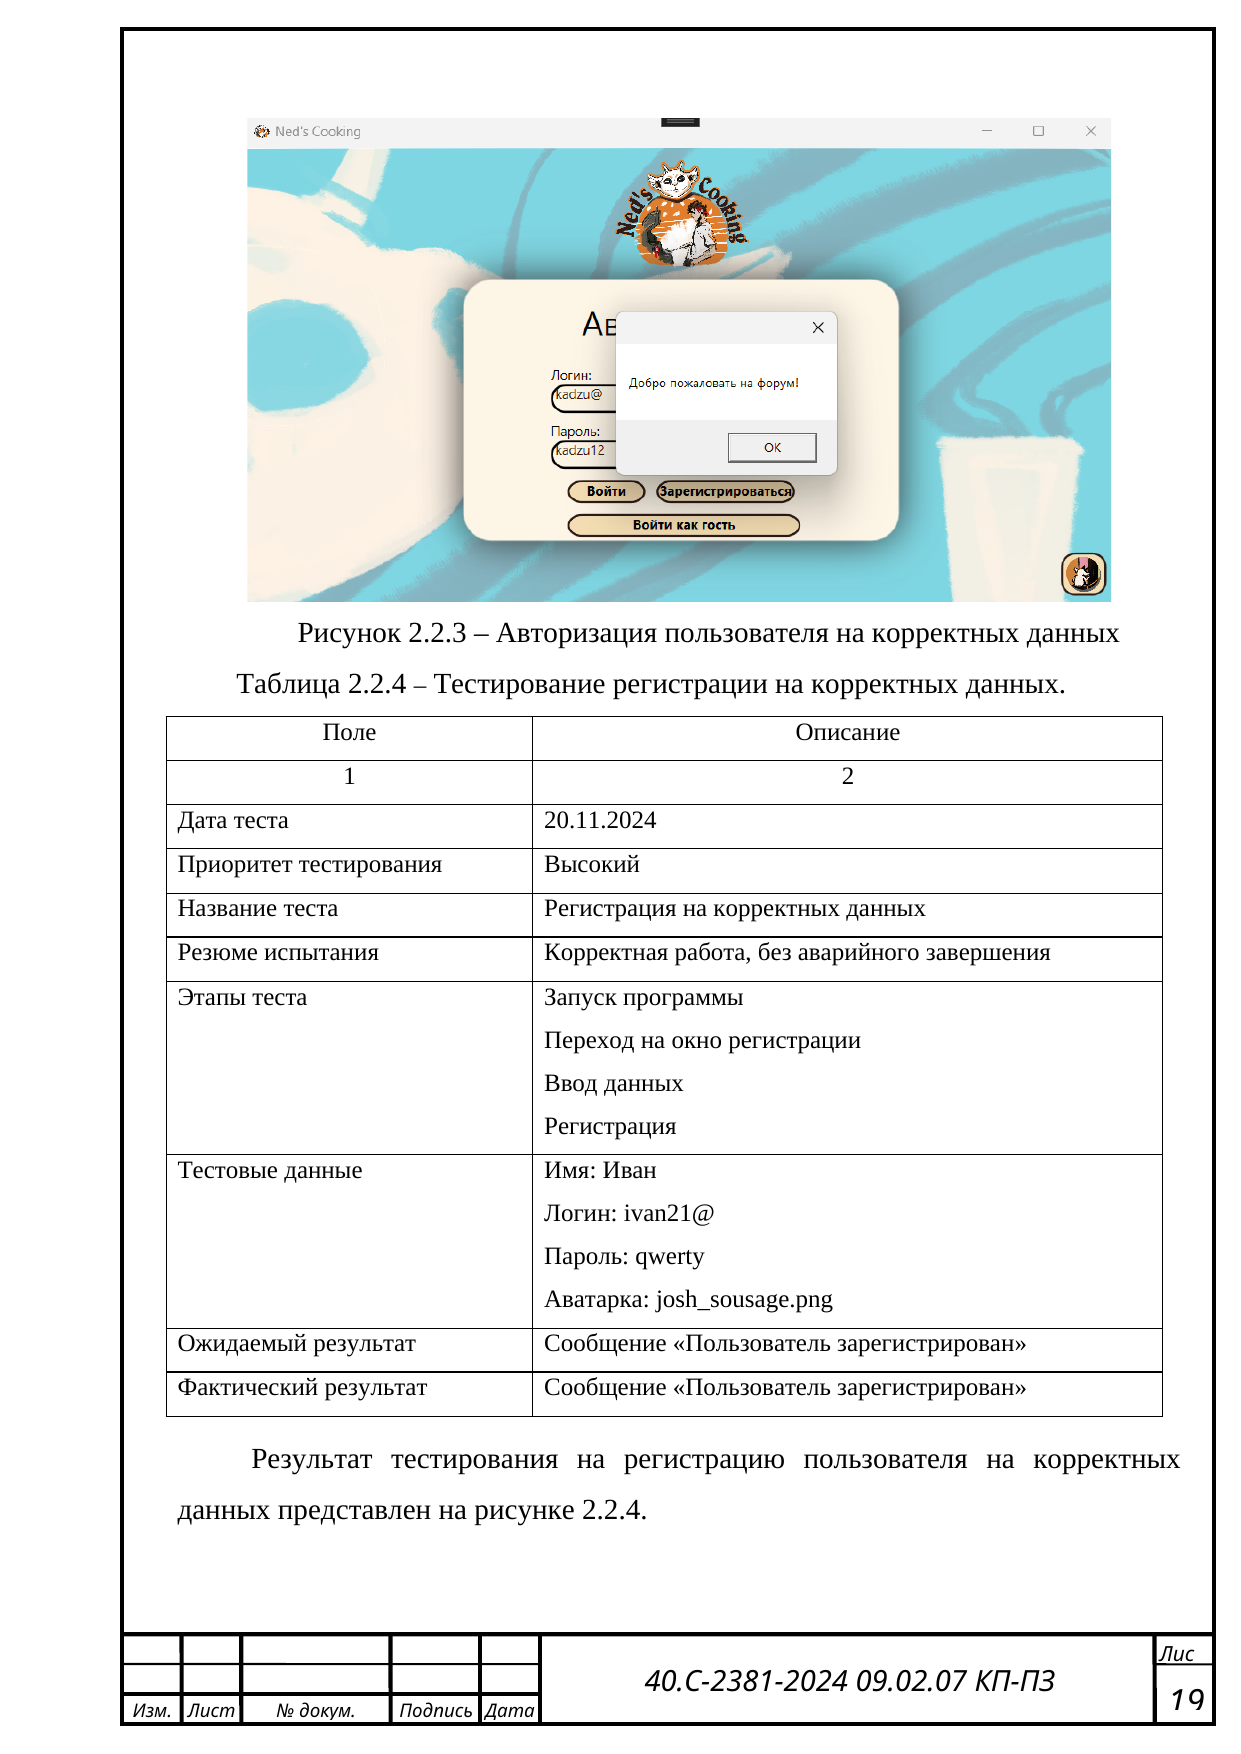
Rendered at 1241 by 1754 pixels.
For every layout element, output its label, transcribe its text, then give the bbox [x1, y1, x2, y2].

table_header Поле [167, 717, 532, 760]
table_cell Ожидаемый результат [167, 1329, 532, 1371]
picture [247, 118, 1112, 602]
table_cell 1 [167, 761, 532, 804]
text Таблица 2.2.4 – Тестирование регистрации на корректных данных. [177, 666, 1181, 699]
table_cell Корректная работа, без аварийного завершения [533, 938, 1162, 981]
table_cell Этапы теста [167, 982, 532, 1154]
table_cell Запуск программы Переход на окно регистрации Ввод данных Регистрация [533, 982, 1162, 1154]
table_cell 2 [533, 761, 1162, 804]
table_cell Сообщение «Пользователь зарегистрирован» [533, 1373, 1162, 1416]
table_cell Регистрация на корректных данных [533, 894, 1162, 936]
table_cell Высокий [533, 849, 1162, 892]
table_cell Фактический результат [167, 1373, 532, 1416]
table_cell Тестовые данные [167, 1155, 532, 1327]
text Рисунок 2.2.3 – Авторизация пользователя на корректных данных [177, 616, 1181, 649]
table_cell Резюме испытания [167, 938, 532, 981]
table_cell Сообщение «Пользователь зарегистрирован» [533, 1329, 1162, 1371]
table_cell Приоритет тестирования [167, 849, 532, 892]
table_cell Имя: Иван Логин: ivan21@ Пароль: qwerty Аватарка: josh_sousage.png [533, 1155, 1162, 1327]
table_header Описание [533, 717, 1162, 760]
table_cell Дата теста [167, 805, 532, 848]
table_cell Название теста [167, 894, 532, 936]
text Результат тестирования на регистрацию пользователя на корректных данных представлен на рисунке 2.2.4. [177, 1442, 1181, 1525]
table_cell 20.11.2024 [533, 805, 1162, 848]
